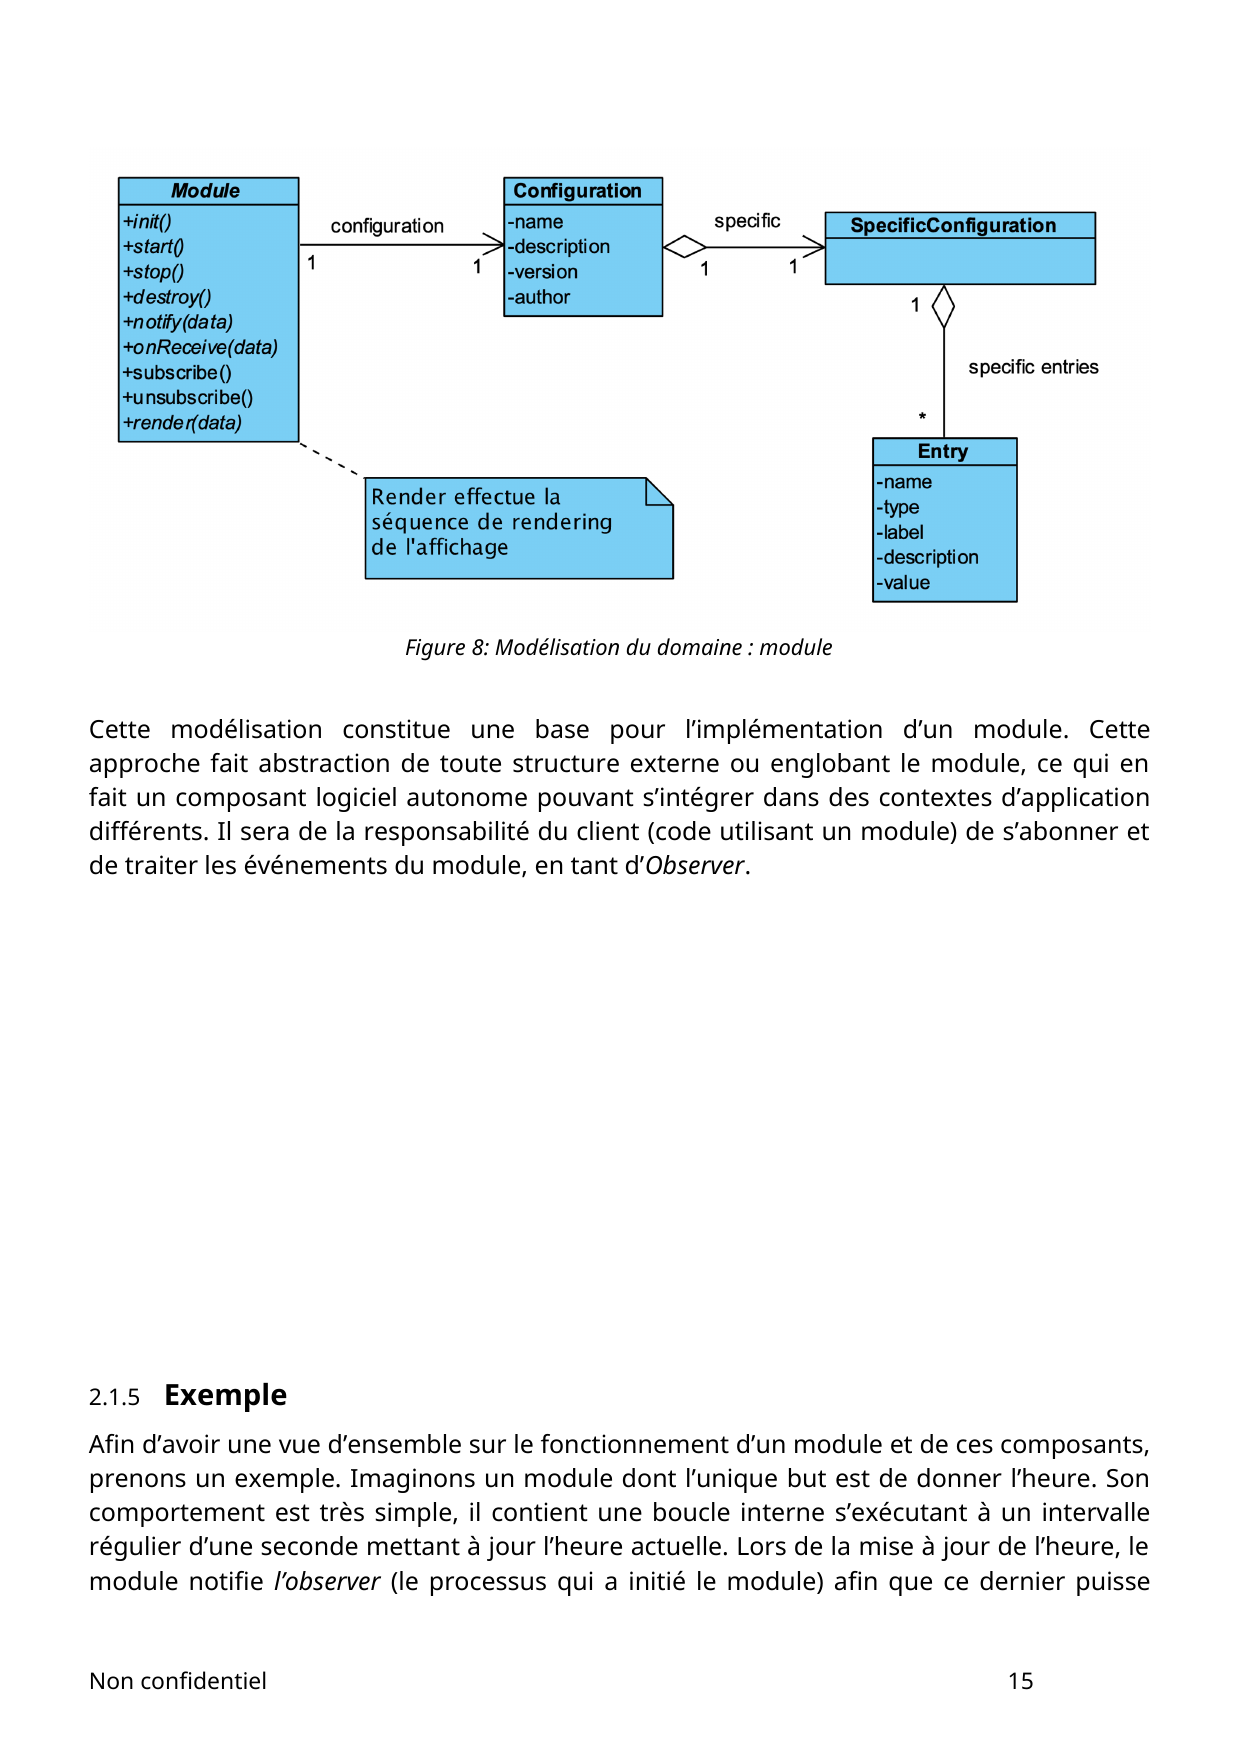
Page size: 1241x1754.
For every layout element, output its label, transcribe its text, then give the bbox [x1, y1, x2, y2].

subtitle Exemple [89, 1375, 1152, 1414]
text Cette modélisation constitue une base pour l’implémentation d’un module. Cette approche fait abstraction de toute structure externe ou englobant le module, ce qui en fait un composant logiciel autonome pouvant s’intégrer dans des contextes d’application différents. Il sera de la responsabilité du client (code utilisant un module) de s’abonner et de traiter les événements du module, en tant d’Observer. [89, 711, 1152, 882]
picture [88, 147, 1152, 632]
text Figure 8: Modélisation du domaine : module [89, 632, 1152, 662]
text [89, 1427, 1152, 1597]
